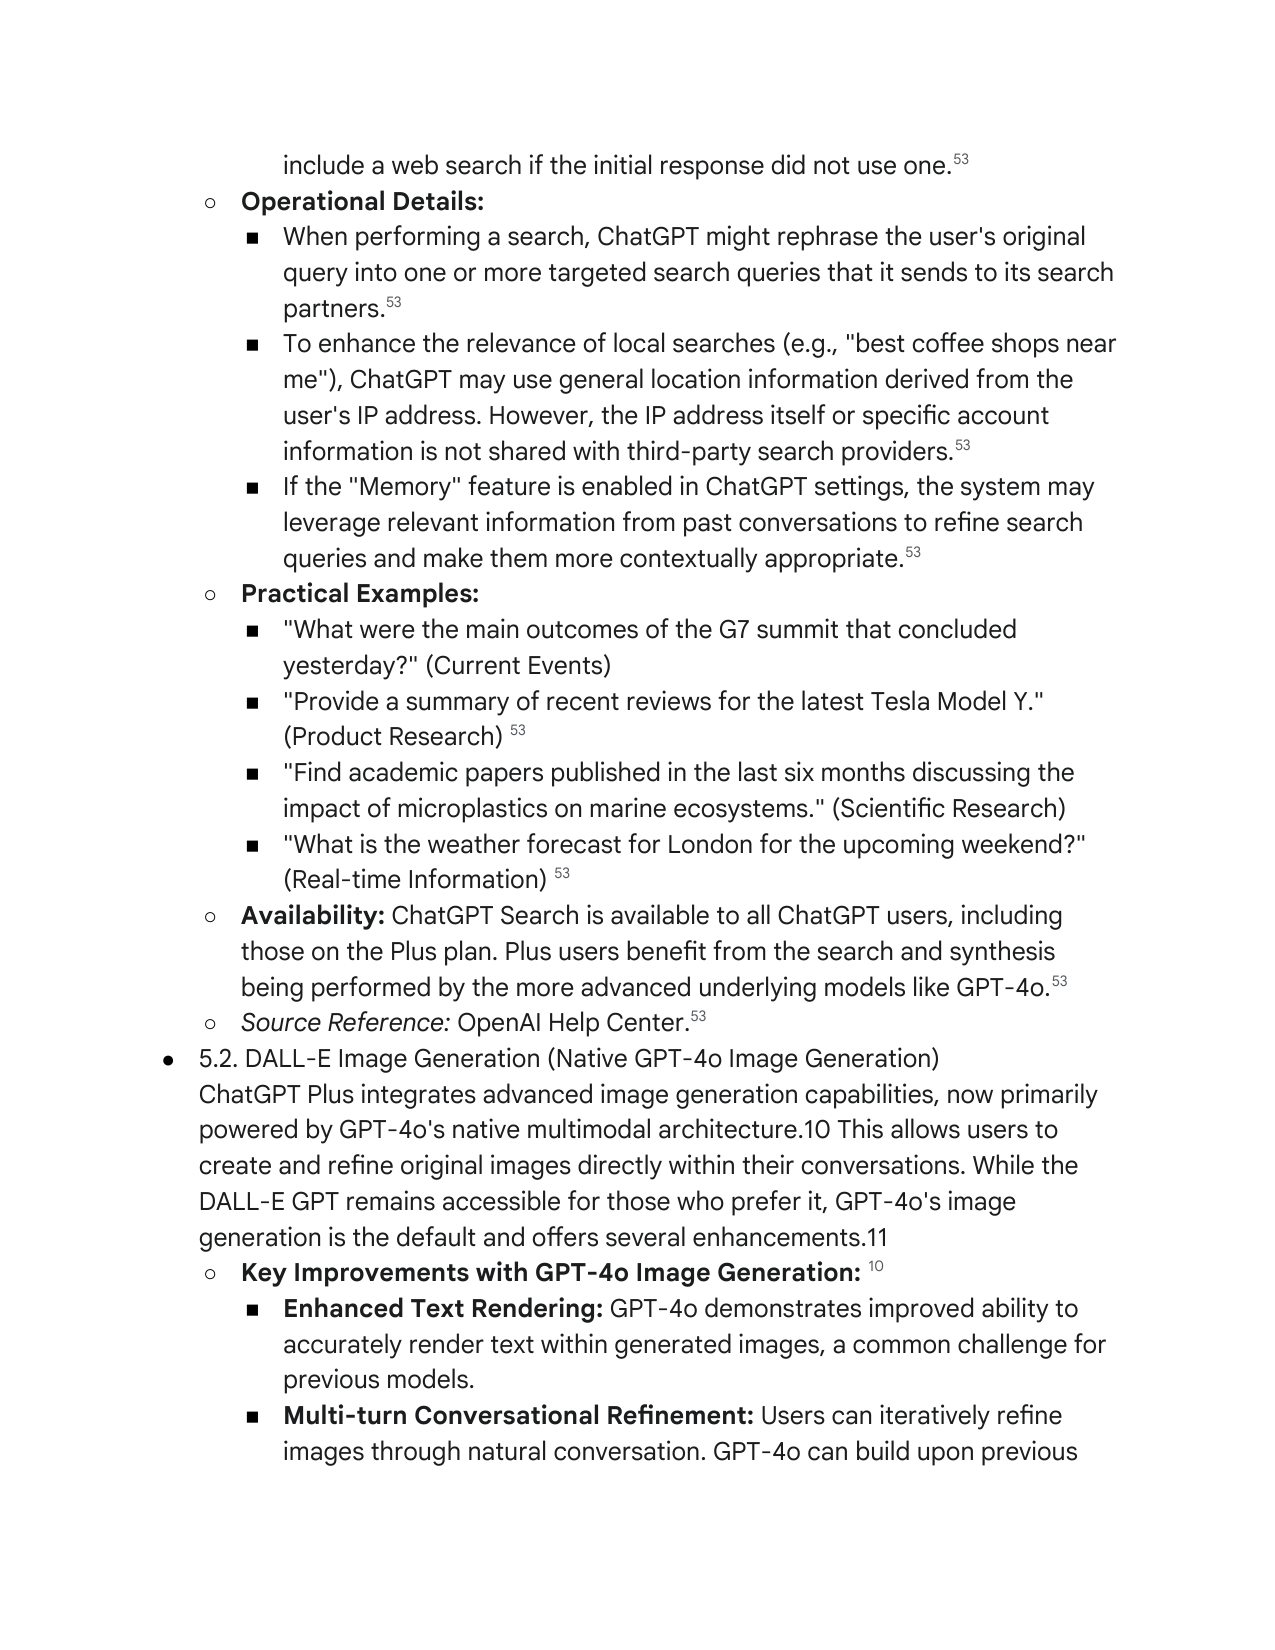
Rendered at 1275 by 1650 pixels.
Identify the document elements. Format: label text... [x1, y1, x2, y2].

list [245, 1401, 1125, 1468]
list When performing a search, ChatGPT might rephrase the user's original query into one or more targeted search queries that it sends to its search partners.53 [245, 221, 1125, 324]
list Operational Details: [203, 186, 1125, 217]
list Source Reference: OpenAI Help Center.53 [203, 1007, 1125, 1039]
list "What is the weather forecast for London for the upcoming weekend?" (Real-time Information) 53 [245, 829, 1125, 896]
list Availability: ChatGPT Search is available to all ChatGPT users, including those on the Plus plan. Plus users benefit from the search and synthesis being performed by the more advanced underlying models like GPT-4o.53 [203, 900, 1125, 1003]
list 5.2. DALL-E Image Generation (Native GPT-4o Image Generation) ChatGPT Plus integrates advanced image generation capabilities, now primarily powered by GPT-4o's native multimodal architecture.10 This allows users to create and refine original images directly within their conversations. While the DALL-E GPT remains accessible for those who prefer it, GPT-4o's image generation is the default and offers several enhancements.11 [161, 1043, 1125, 1253]
list "Find academic papers published in the last six months discussing the impact of microplastics on marine ecosystems." (Scientific Research) [245, 757, 1125, 824]
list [245, 150, 1125, 181]
list To enhance the relevance of local searches (e.g., "best coffee shops near me"), ChatGPT may use general location information derived from the user's IP address. However, the IP address itself or specific account information is not shared with third-party search providers.53 [245, 329, 1125, 467]
list If the "Memory" feature is enabled in ChatGPT settings, the system may leverage relevant information from past conversations to refine search queries and make them more contextually appropriate.53 [245, 472, 1125, 574]
list Practical Examples: [203, 579, 1125, 610]
list "Provide a summary of recent reviews for the latest Tesla Model Y." (Product Research) 53 [245, 686, 1125, 753]
list Key Improvements with GPT-4o Image Generation: 10 [203, 1258, 1125, 1289]
list Enhanced Text Rendering: GPT-4o demonstrates improved ability to accurately render text within generated images, a common challenge for previous models. [245, 1293, 1125, 1396]
list "What were the main outcomes of the G7 summit that concluded yesterday?" (Current Events) [245, 614, 1125, 682]
